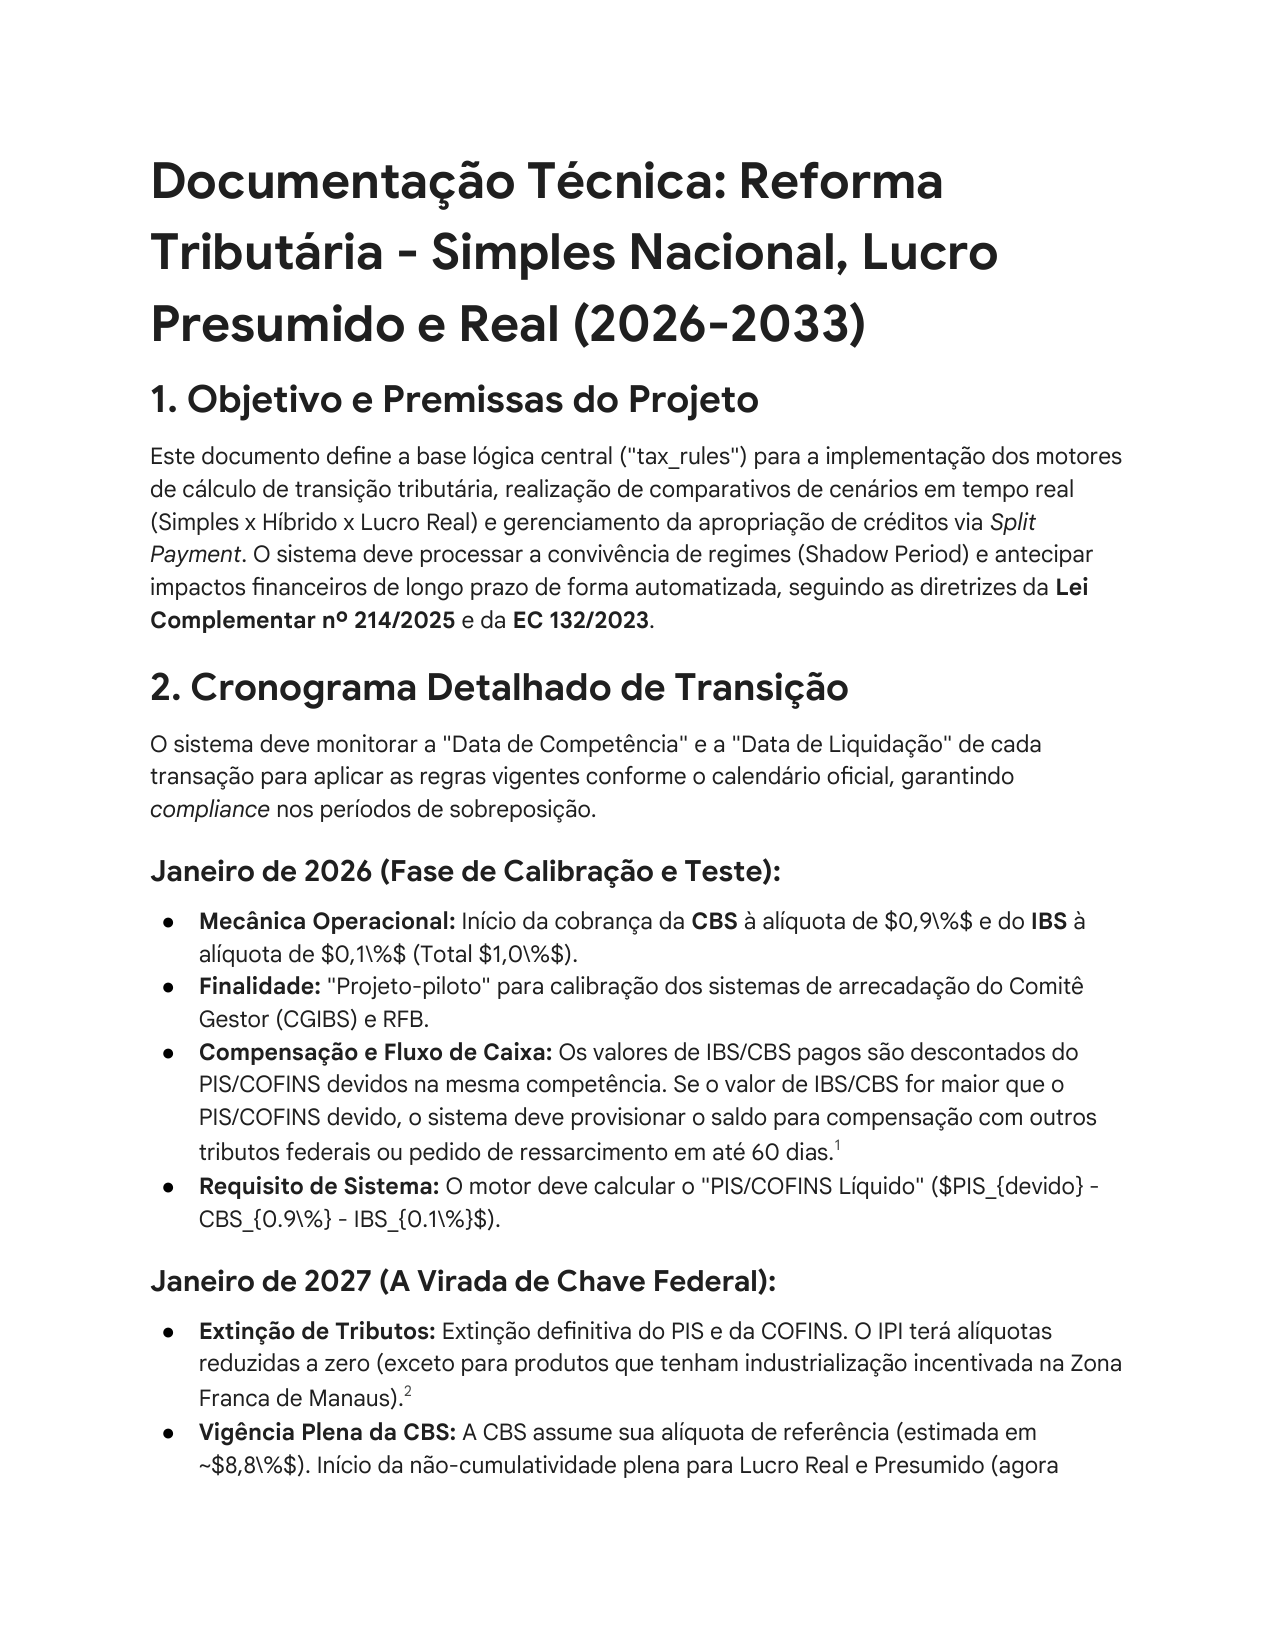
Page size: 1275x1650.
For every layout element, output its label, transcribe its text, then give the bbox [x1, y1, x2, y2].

subtitle Janeiro de 2026 (Fase de Calibração e Teste): [150, 853, 1125, 889]
list Requisito de Sistema: O motor deve calcular o "PIS/COFINS Líquido" ($PIS_{devido} - CBS_{0.9\%} - IBS_{0.1\%}$). [161, 1172, 1125, 1234]
list Finalidade: "Projeto-piloto" para calibração dos sistemas de arrecadação do Comitê Gestor (CGIBS) e RFB. [161, 973, 1125, 1034]
subtitle Documentação Técnica: Reforma Tributária - Simples Nacional, Lucro Presumido e Real (2026-2033) [150, 150, 1125, 355]
subtitle 1. Objetivo e Premissas do Projeto [150, 377, 1125, 423]
text Este documento define a base lógica central ("tax_rules") para a implementação dos motores de cálculo de transição tributária, realização de comparativos de cenários em tempo real (Simples x Híbrido x Lucro Real) e gerenciamento da apropriação de créditos via Split Payment. O sistema deve processar a convivência de regimes (Shadow Period) e antecipar impactos financeiros de longo prazo de forma automatizada, seguindo as diretrizes da Lei Complementar nº 214/2025 e da EC 132/2023. [150, 443, 1125, 635]
list Extinção de Tributos: Extinção definitiva do PIS e da COFINS. O IPI terá alíquotas reduzidas a zero (exceto para produtos que tenham industrialização incentivada na Zona Franca de Manaus).2 [161, 1317, 1125, 1414]
list Compensação e Fluxo de Caixa: Os valores de IBS/CBS pagos são descontados do PIS/COFINS devidos na mesma competência. Se o valor de IBS/CBS for maior que o PIS/COFINS devido, o sistema deve provisionar o saldo para compensação com outros tributos federais ou pedido de ressarcimento em até 60 dias.1 [161, 1038, 1125, 1168]
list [161, 1418, 1125, 1480]
subtitle 2. Cronograma Detalhado de Transição [150, 664, 1125, 711]
text O sistema deve monitorar a "Data de Competência" e a "Data de Liquidação" de cada transação para aplicar as regras vigentes conforme o calendário oficial, garantindo compliance nos períodos de sobreposição. [150, 730, 1125, 824]
list Mecânica Operacional: Início da cobrança da CBS à alíquota de $0,9\%$ e do IBS à alíquota de $0,1\%$ (Total $1,0\%$). [161, 907, 1125, 969]
subtitle Janeiro de 2027 (A Virada de Chave Federal): [150, 1263, 1125, 1299]
